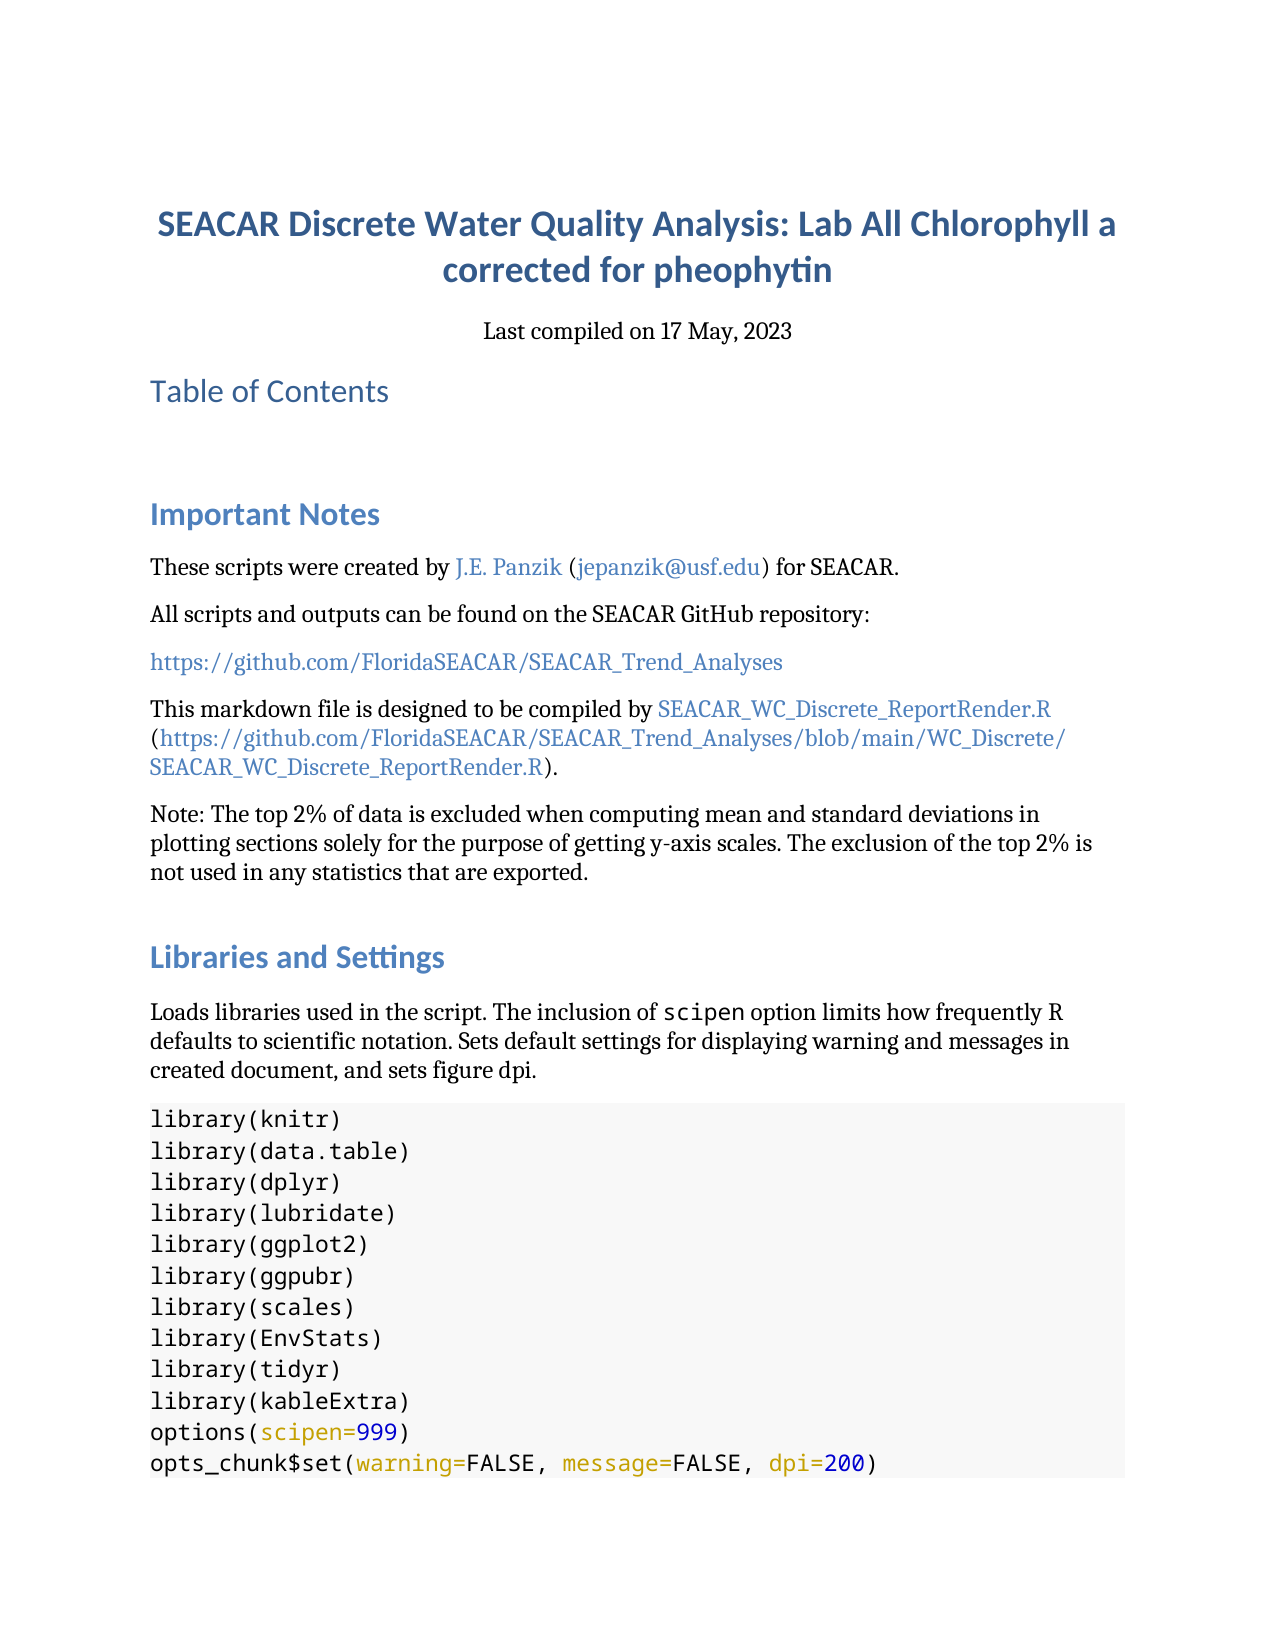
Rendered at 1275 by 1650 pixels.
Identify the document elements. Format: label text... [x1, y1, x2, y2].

text Loads libraries used in the script. The inclusion of scipen option limits how frequently R defaults to scientific notation. Sets default settings for displaying warning and messages in created document, and sets figure dpi. [150, 996, 1125, 1084]
text https://github.com/FloridaSEACAR/SEACAR_Trend_Analyses [150, 648, 1125, 676]
text This markdown file is designed to be compiled by SEACAR_WC_Discrete_ReportRender.R (https://github.com/FloridaSEACAR/SEACAR_Trend_Analyses/blob/main/WC_Discrete/SEACAR_WC_Discrete_ReportRender.R). [150, 695, 1125, 781]
text Note: The top 2% of data is excluded when computing mean and standard deviations in plotting sections solely for the purpose of getting y-axis scales. The exclusion of the top 2% is not used in any statistics that are exported. [150, 800, 1125, 886]
text All scripts and outputs can be found on the SEACAR GitHub repository: [150, 600, 1125, 629]
text These scripts were created by J.E. Panzik (jepanzik@usf.edu) for SEACAR. [150, 553, 1125, 581]
subtitle Libraries and Settings [150, 936, 1125, 977]
title SEACAR Discrete Water Quality Analysis: Lab All Chlorophyll a corrected for pheophytin [150, 200, 1125, 292]
subtitle Important Notes [150, 493, 1125, 534]
text library(knitr) library(data.table) library(dplyr) library(lubridate) library(ggplot2) library(ggpubr) library(scales) library(EnvStats) library(tidyr) library(kableExtra) options(scipen=999) opts_chunk$set(warning=FALSE, message=FALSE, dpi=200) [150, 1103, 1125, 1478]
text Last compiled on 17 May, 2023 [150, 317, 1125, 345]
